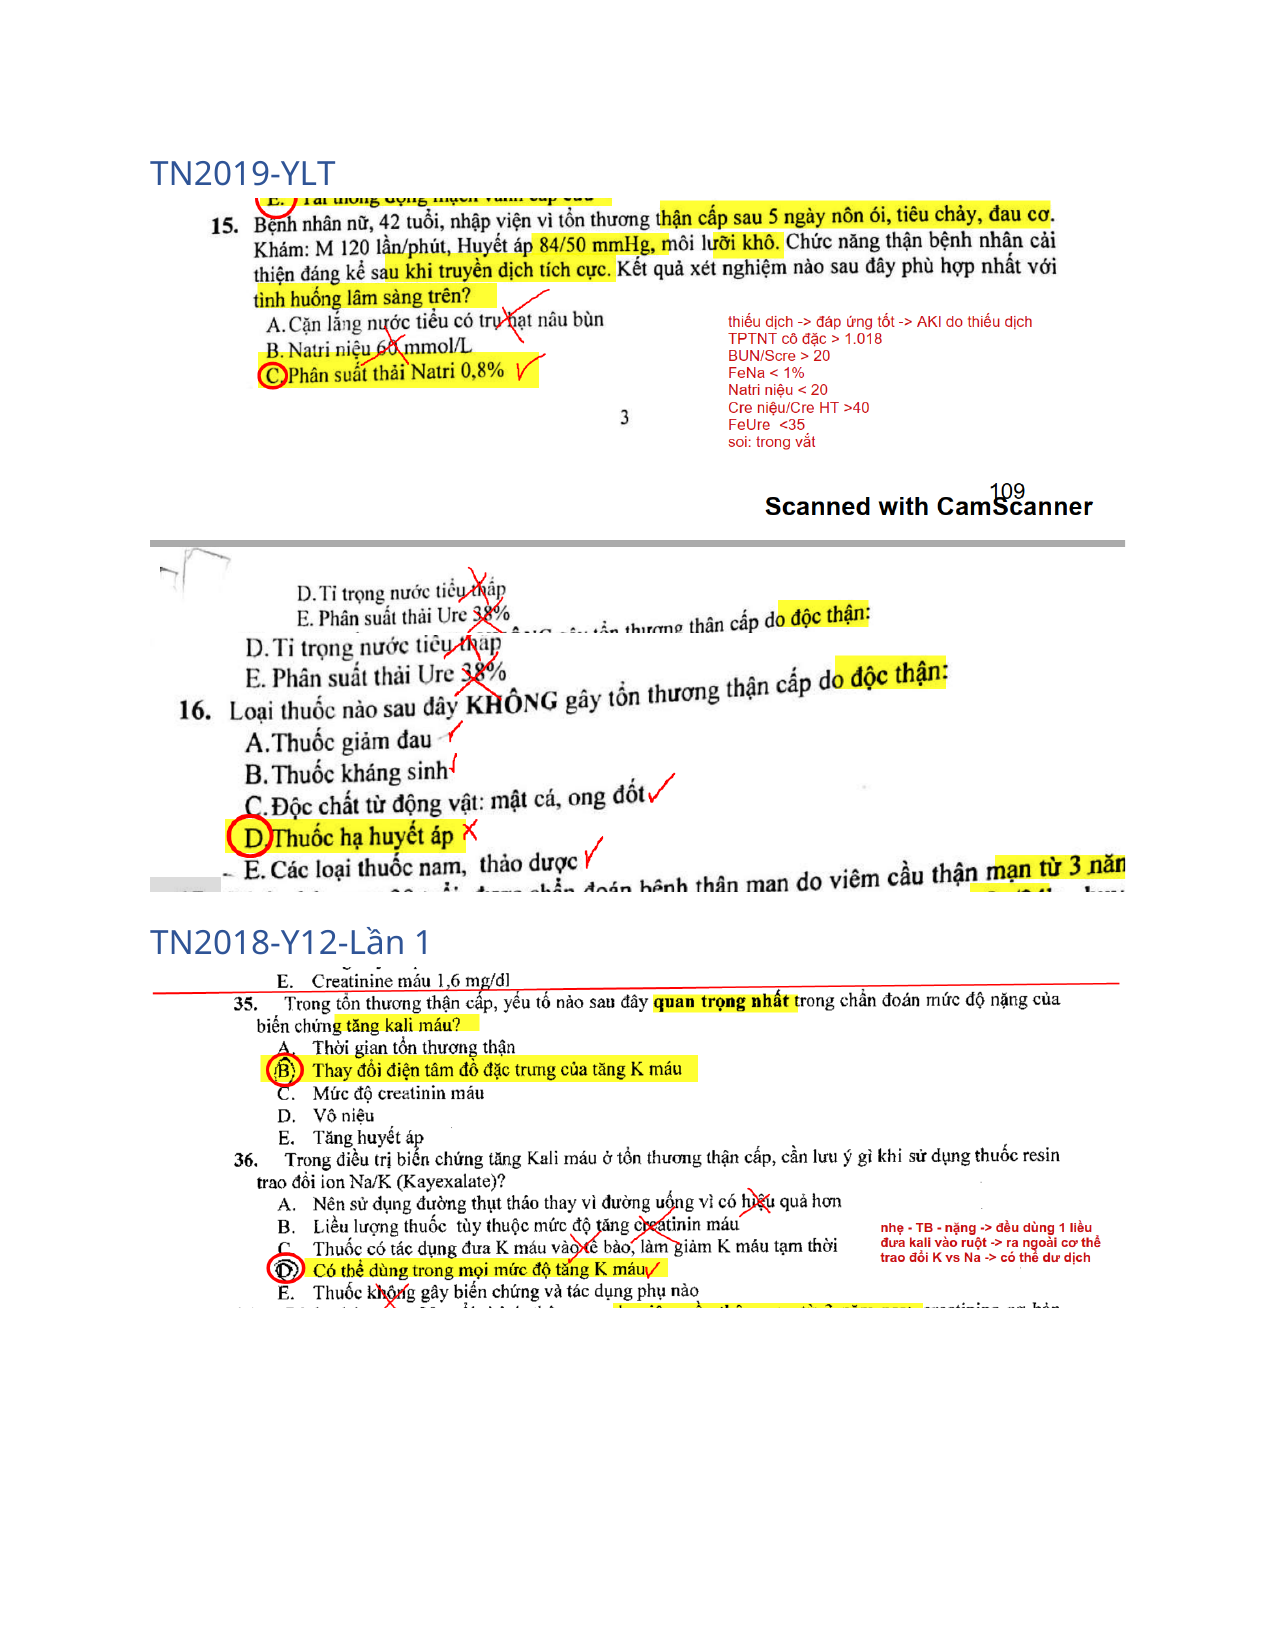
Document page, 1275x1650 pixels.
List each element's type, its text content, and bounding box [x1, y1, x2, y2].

picture [150, 635, 1125, 892]
picture [150, 967, 1125, 1308]
picture [150, 198, 1125, 633]
subtitle TN2019-YLT [150, 150, 1125, 195]
subtitle TN2018-Y12-Lần 1 [150, 919, 1125, 964]
